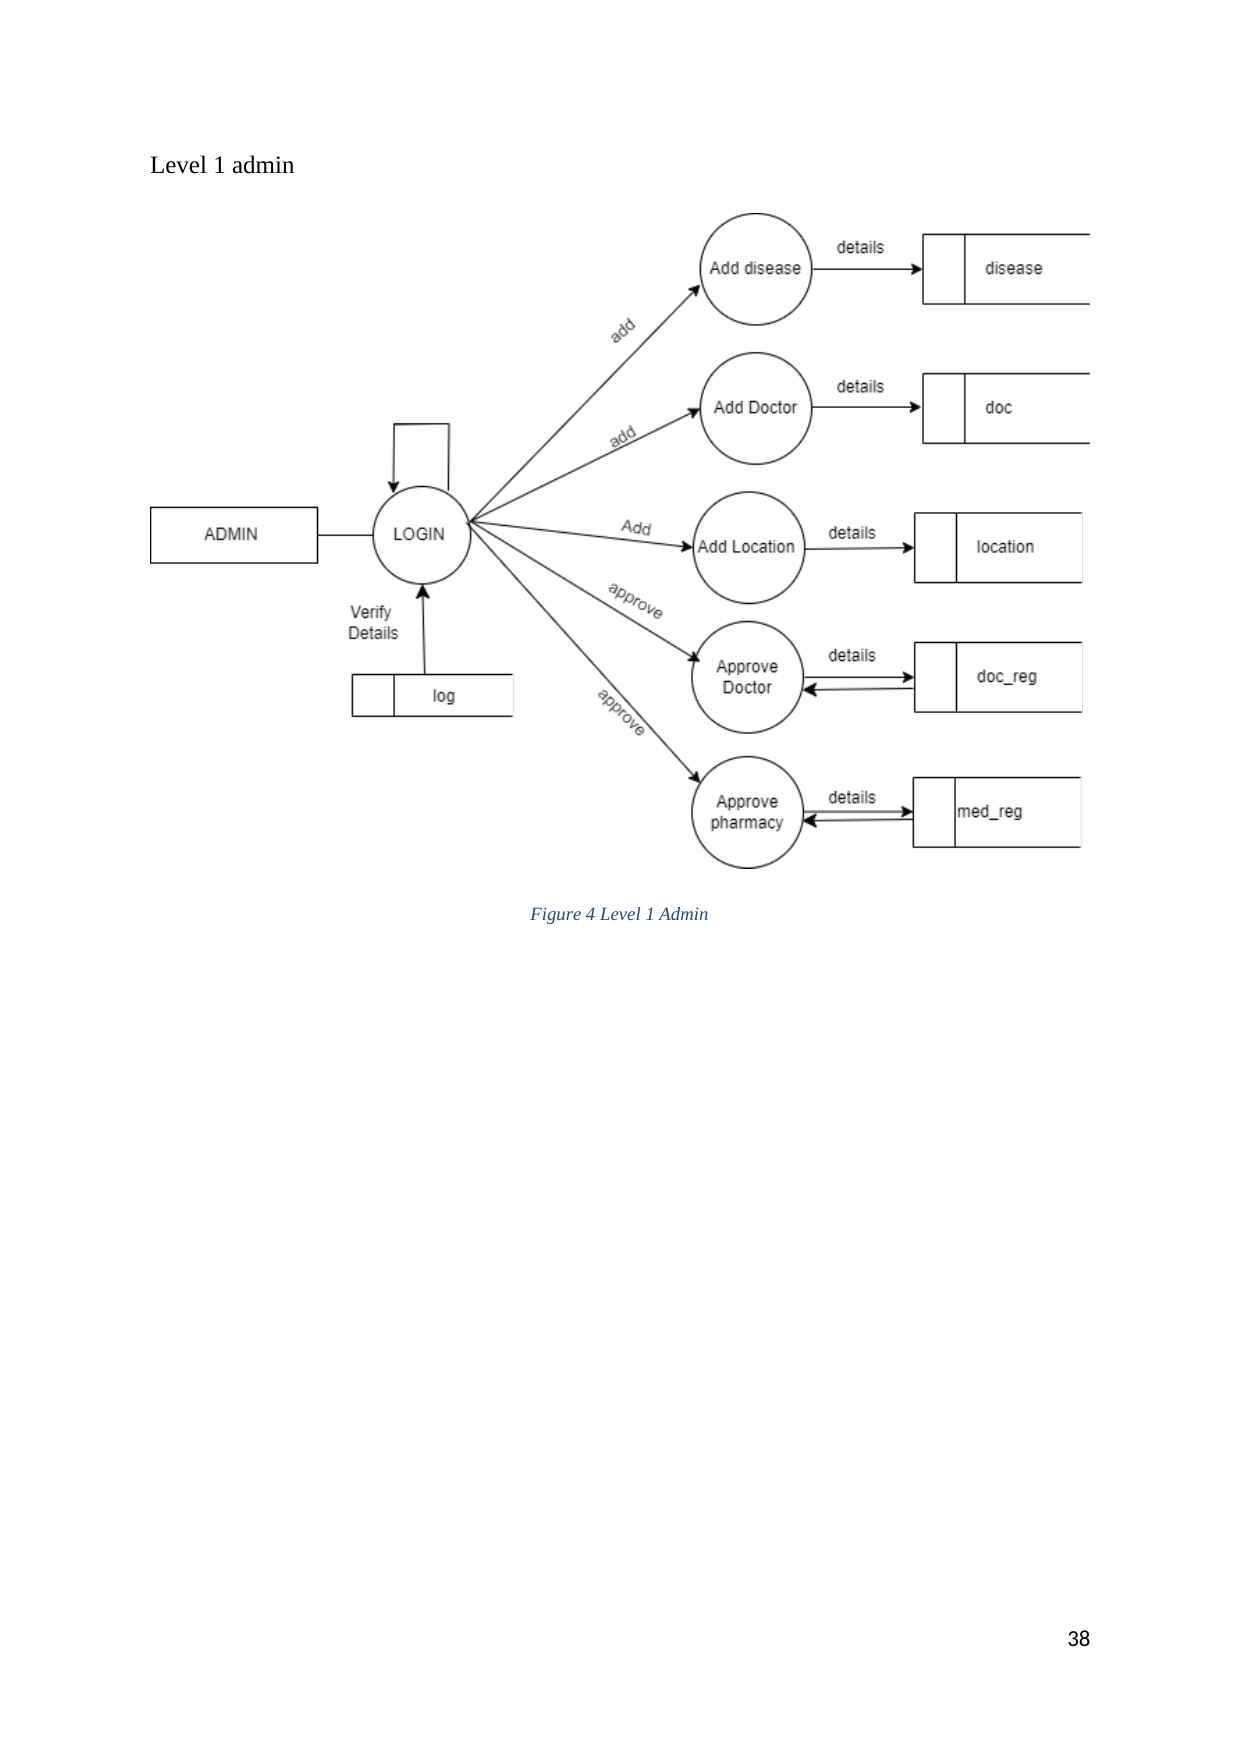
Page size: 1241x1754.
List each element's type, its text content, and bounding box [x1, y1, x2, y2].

text Level 1 admin [150, 150, 1090, 179]
text Figure 4 Level 1 Admin [150, 903, 1090, 925]
picture [150, 213, 1091, 869]
